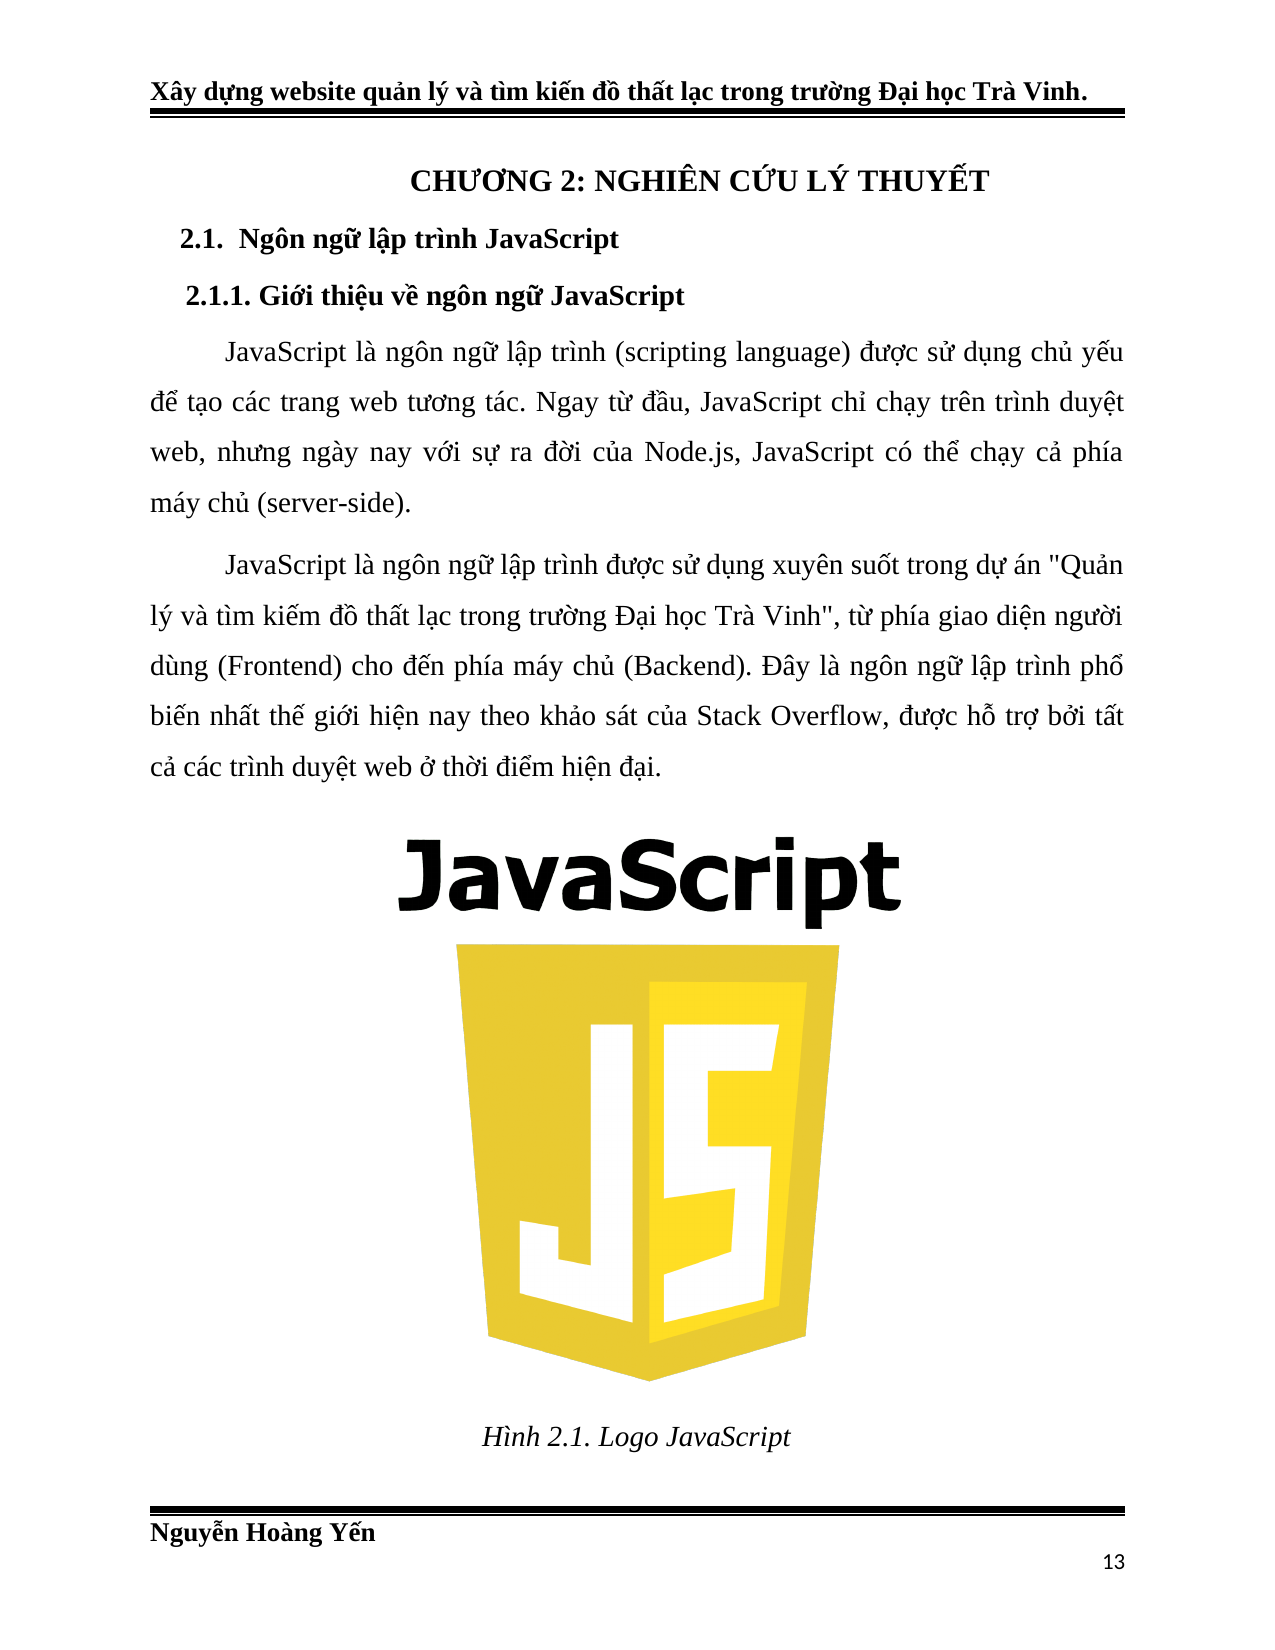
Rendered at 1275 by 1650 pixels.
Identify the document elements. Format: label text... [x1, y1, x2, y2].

text Hình 2.1. Logo JavaScript [150, 1419, 1125, 1452]
text JavaScript là ngôn ngữ lập trình (scripting language) được sử dụng chủ yếu để tạo các trang web tương tác. Ngay từ đầu, JavaScript chỉ chạy trên trình duyệt web, nhưng ngày nay với sự ra đời của Node.js, JavaScript có thể chạy cả phía máy chủ (server-side). [150, 334, 1125, 518]
text Giới thiệu về ngôn ngữ JavaScript [185, 278, 1125, 311]
text NGHIÊN CỨU LÝ THUYẾT [274, 162, 1125, 198]
text Ngôn ngữ lập trình JavaScript [179, 222, 1125, 255]
text JavaScript là ngôn ngữ lập trình được sử dụng xuyên suốt trong dự án "Quản lý và tìm kiếm đồ thất lạc trong trường Đại học Trà Vinh", từ phía giao diện người dùng (Frontend) cho đến phía máy chủ (Backend). Đây là ngôn ngữ lập trình phổ biến nhất thế giới hiện nay theo khảo sát của Stack Overflow, được hỗ trợ bởi tất cả các trình duyệt web ở thời điểm hiện đại. [150, 547, 1125, 782]
picture [150, 828, 1149, 1390]
